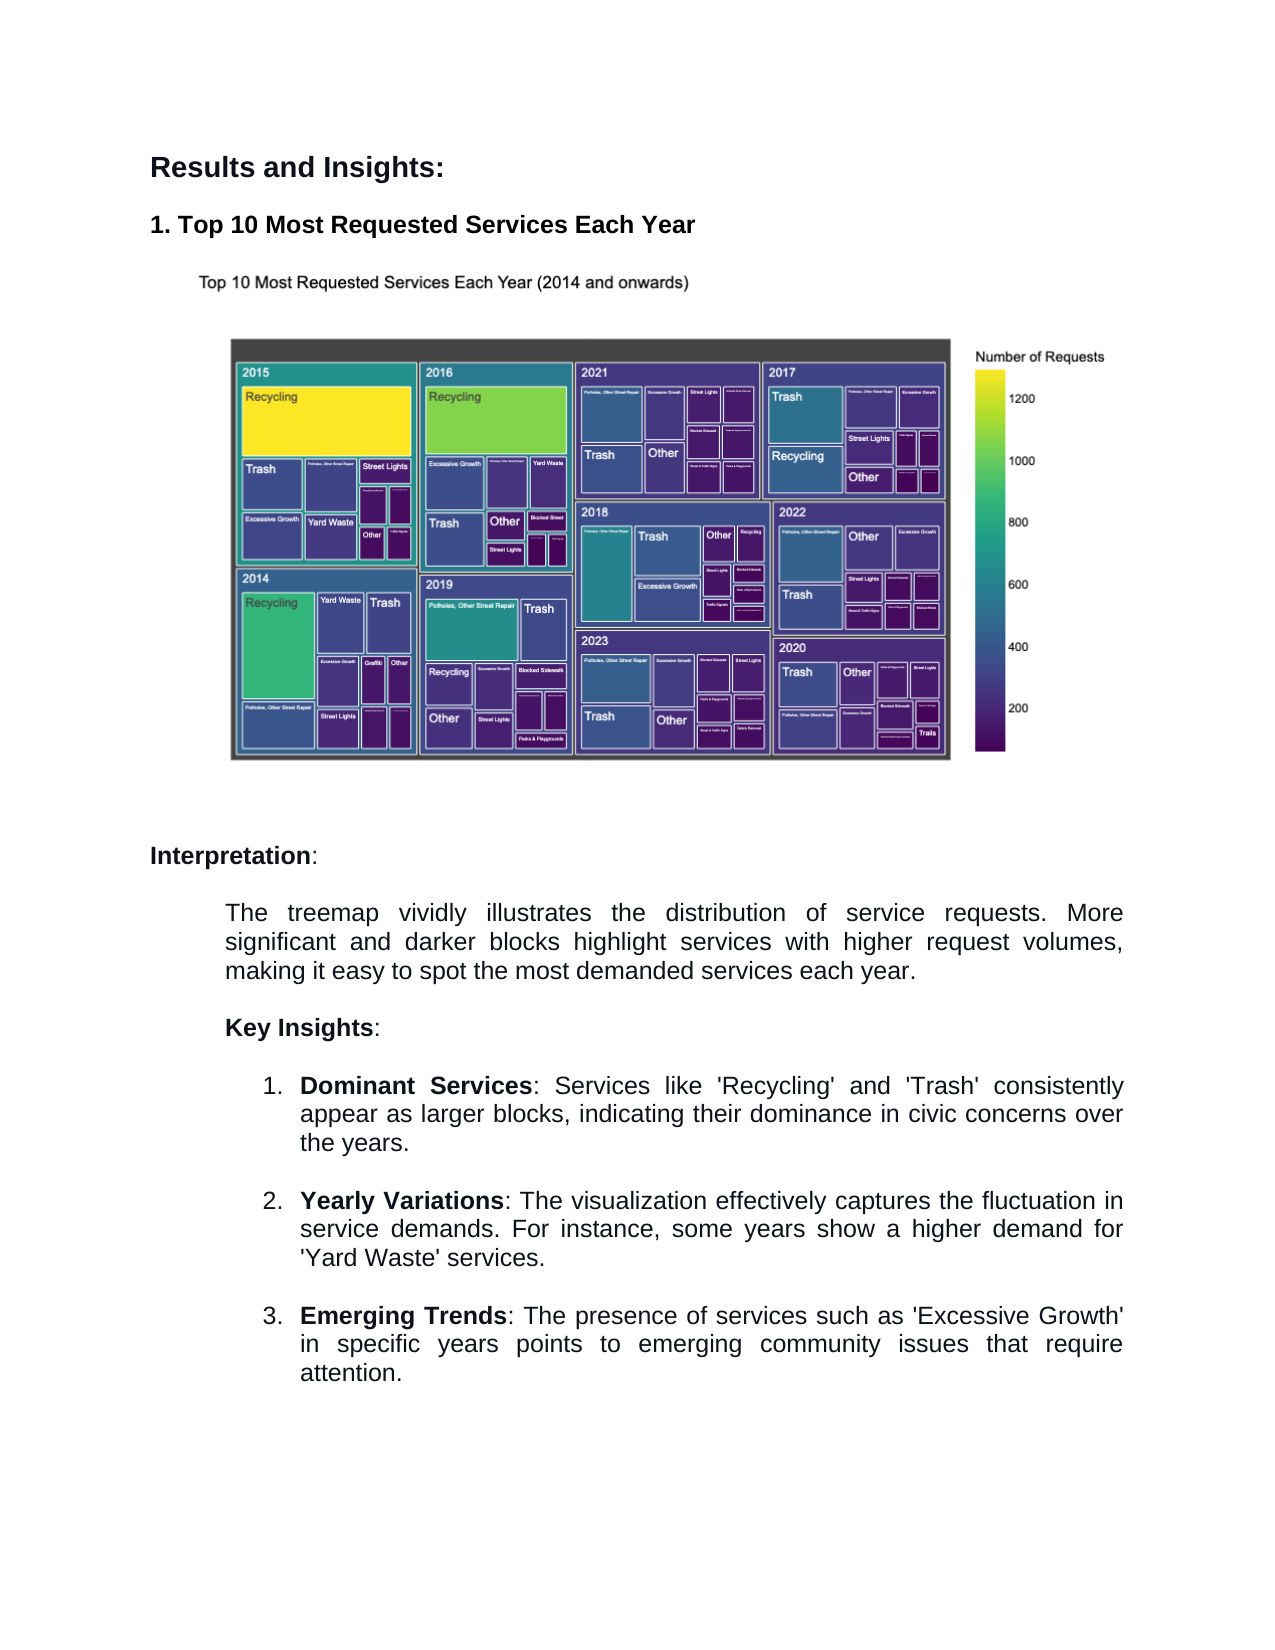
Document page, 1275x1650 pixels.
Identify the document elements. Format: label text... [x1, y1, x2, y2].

list Dominant Services: Services like 'Recycling' and 'Trash' consistently appear as larger blocks, indicating their dominance in civic concerns over the years. [262, 1071, 1125, 1157]
text 1. Top 10 Most Requested Services Each Year [150, 210, 1125, 238]
picture [150, 238, 1125, 841]
subtitle Results and Insights: [150, 150, 1125, 183]
text Key Insights: [225, 1013, 1125, 1042]
list Emerging Trends: The presence of services such as 'Excessive Growth' in specific years points to emerging community issues that require attention. [262, 1301, 1125, 1387]
list Yearly Variations: The visualization effectively captures the fluctuation in service demands. For instance, some years show a higher demand for 'Yard Waste' services. [262, 1186, 1125, 1272]
text The treemap vividly illustrates the distribution of service requests. More significant and darker blocks highlight services with higher request volumes, making it easy to spot the most demanded services each year. [225, 898, 1125, 984]
text Interpretation: [150, 841, 1125, 869]
